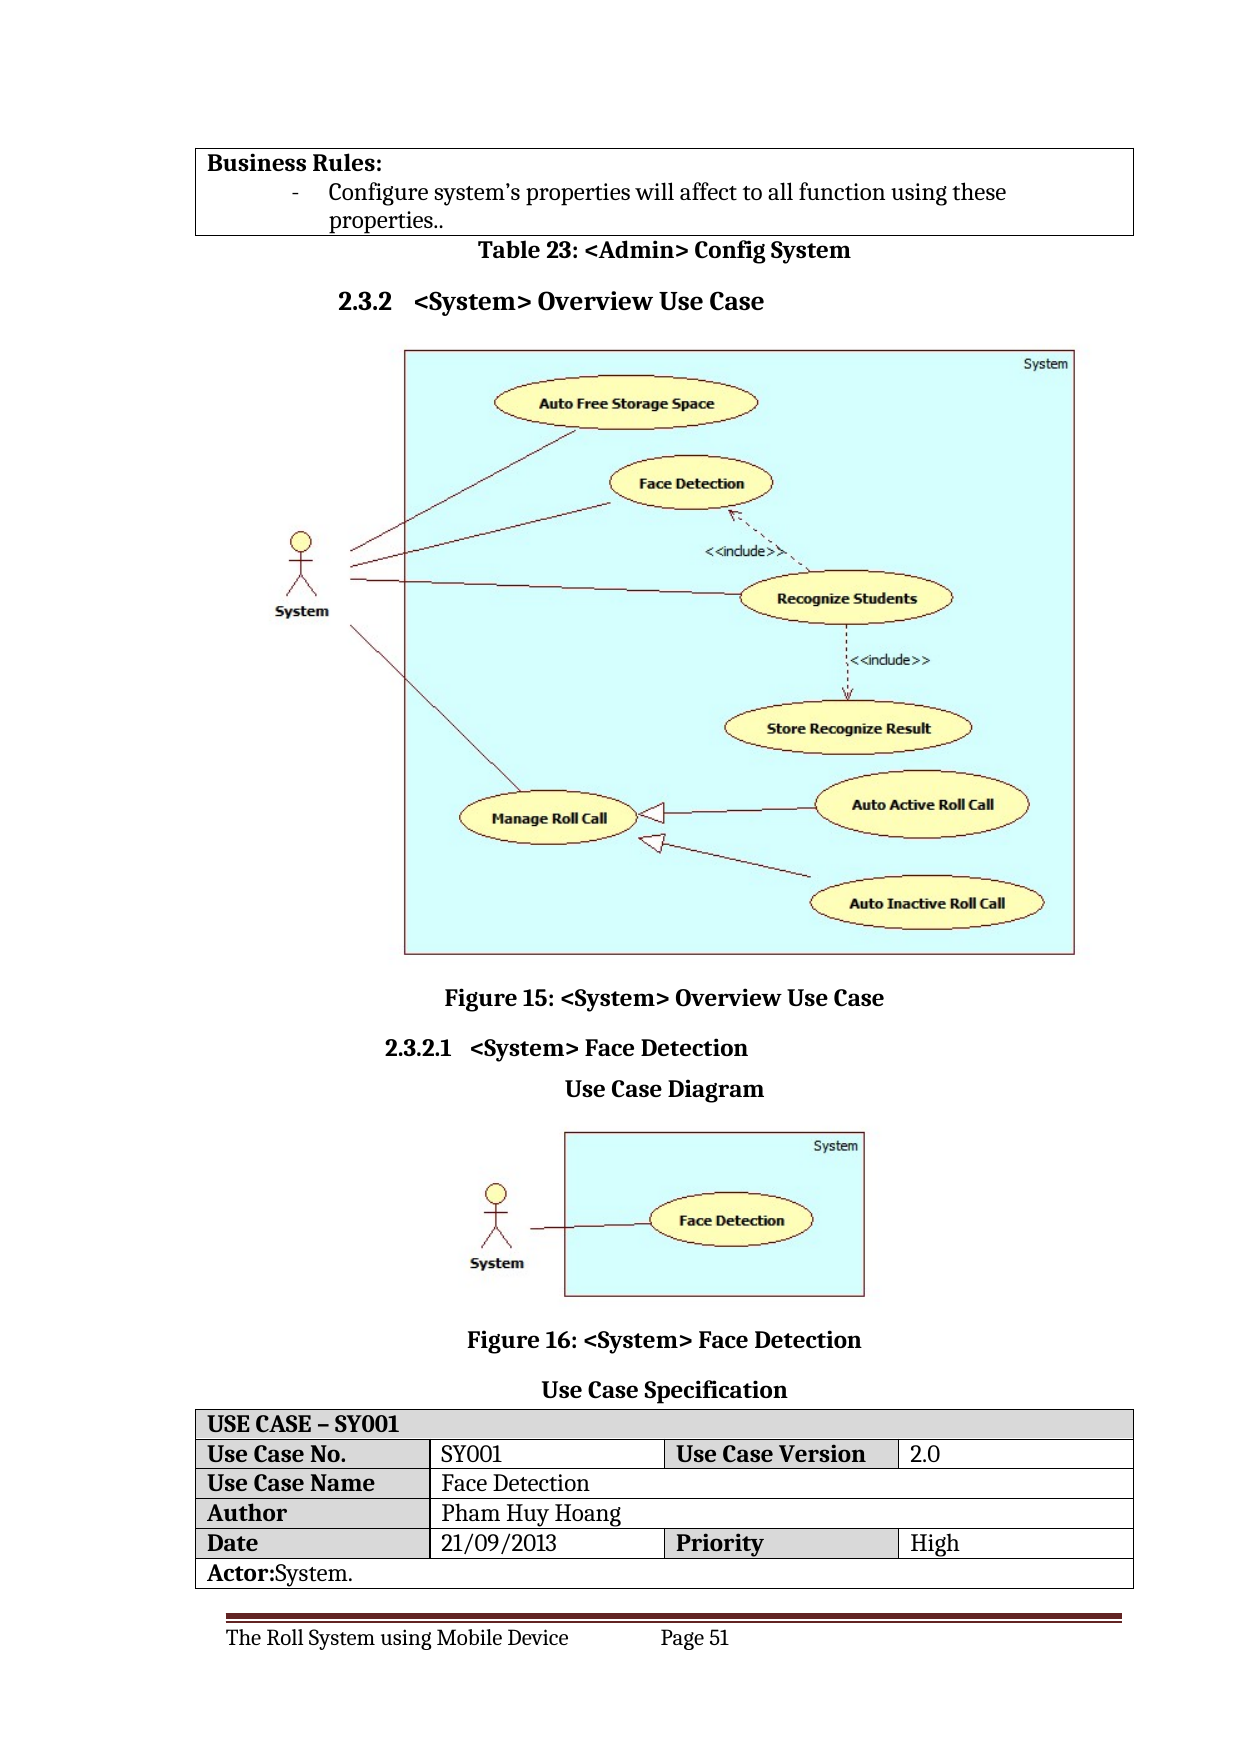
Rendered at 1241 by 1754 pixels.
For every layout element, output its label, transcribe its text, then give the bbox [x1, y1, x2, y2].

table_cell Priority [665, 1529, 898, 1558]
table_header USE CASE – SY001 [196, 1410, 1133, 1438]
text Figure 16: <System> Face Detection [207, 1326, 1122, 1355]
table_cell High [899, 1529, 1133, 1558]
picture [439, 1107, 890, 1322]
subtitle Use Case Diagram [207, 1075, 1122, 1103]
table_cell Use Case Name [196, 1469, 429, 1498]
table_cell Author [196, 1499, 429, 1528]
picture [229, 325, 1100, 980]
table_cell Date [196, 1529, 429, 1558]
table_cell Face Detection [431, 1469, 1133, 1498]
subtitle <System> Face Detection [385, 1033, 1122, 1062]
table_cell Pham Huy Hoang [431, 1499, 1133, 1528]
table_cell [196, 149, 1133, 235]
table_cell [196, 1559, 1133, 1587]
table_cell SY001 [431, 1440, 664, 1468]
subtitle Use Case Specification [207, 1376, 1122, 1404]
table_cell Use Case Version [665, 1440, 898, 1468]
table_cell 2.0 [899, 1440, 1133, 1468]
subtitle <System> Overview Use Case [338, 286, 1122, 317]
text Table 23: <Admin> Config System [207, 236, 1122, 265]
text Figure 15: <System> Overview Use Case [207, 984, 1122, 1013]
table_cell 21/09/2013 [431, 1529, 664, 1558]
table_cell Use Case No. [196, 1440, 429, 1468]
